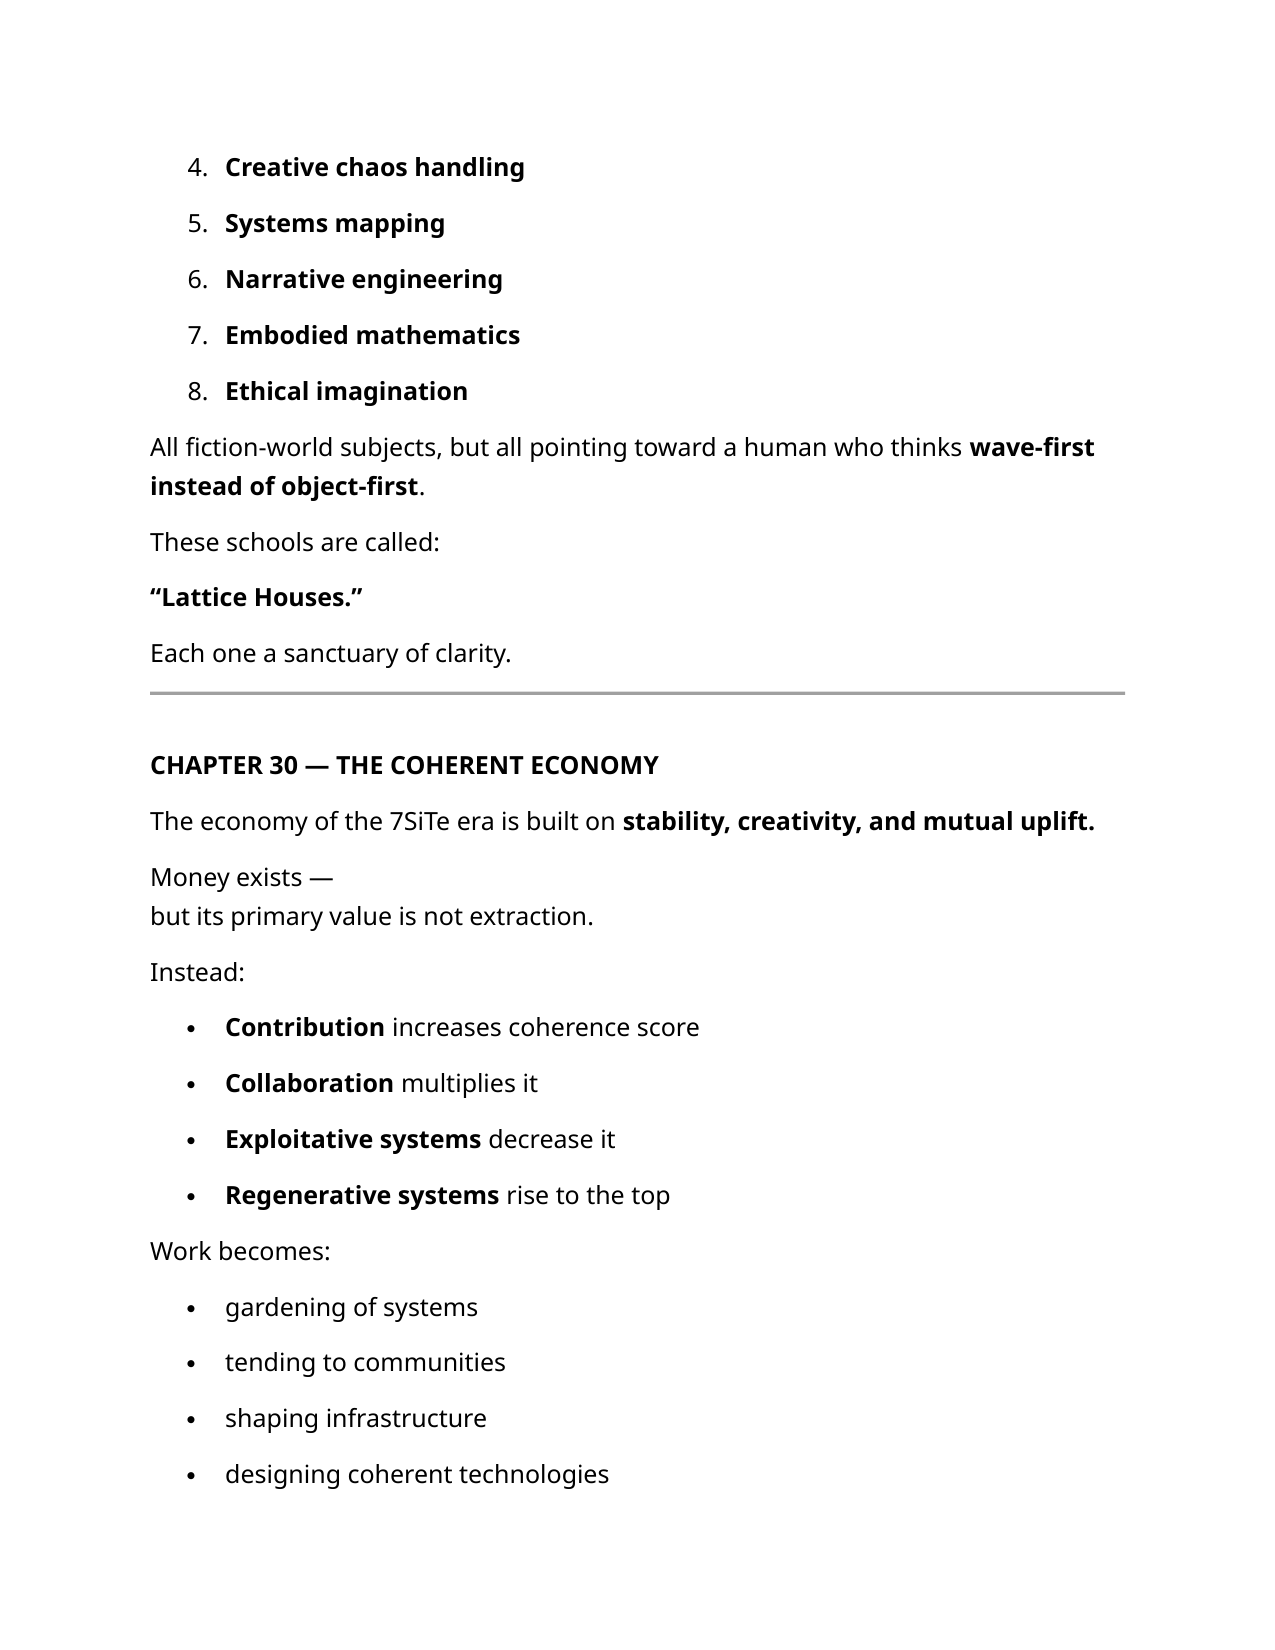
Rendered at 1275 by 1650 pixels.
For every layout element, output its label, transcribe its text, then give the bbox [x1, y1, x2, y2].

list Creative chaos handling [187, 150, 1125, 184]
text CHAPTER 30 — THE COHERENT ECONOMY [150, 747, 1125, 782]
text The economy of the 7SiTe era is built on stability, creativity, and mutual uplift. [150, 803, 1125, 837]
text Instead: [150, 954, 1125, 988]
text “Lattice Houses.” [150, 580, 1125, 614]
list Systems mapping [187, 206, 1125, 240]
list gardening of systems [187, 1289, 1125, 1323]
list Exploitative systems decrease it [187, 1122, 1125, 1156]
list Narrative engineering [187, 262, 1125, 296]
list Ethical imagination [187, 373, 1125, 407]
text Each one a sanctuary of clarity. [150, 636, 1125, 670]
text All fiction-world subjects, but all pointing toward a human who thinks wave-first instead of object-first. [150, 429, 1125, 502]
list designing coherent technologies [187, 1457, 1125, 1491]
list shaping infrastructure [187, 1401, 1125, 1435]
list Regenerative systems rise to the top [187, 1177, 1125, 1212]
list Collaboration multiplies it [187, 1066, 1125, 1100]
text Work becomes: [150, 1233, 1125, 1267]
list tending to communities [187, 1345, 1125, 1379]
list Embodied mathematics [187, 317, 1125, 352]
list Contribution increases coherence score [187, 1010, 1125, 1044]
text These schools are called: [150, 524, 1125, 558]
text Money exists — but its primary value is not extraction. [150, 859, 1125, 932]
